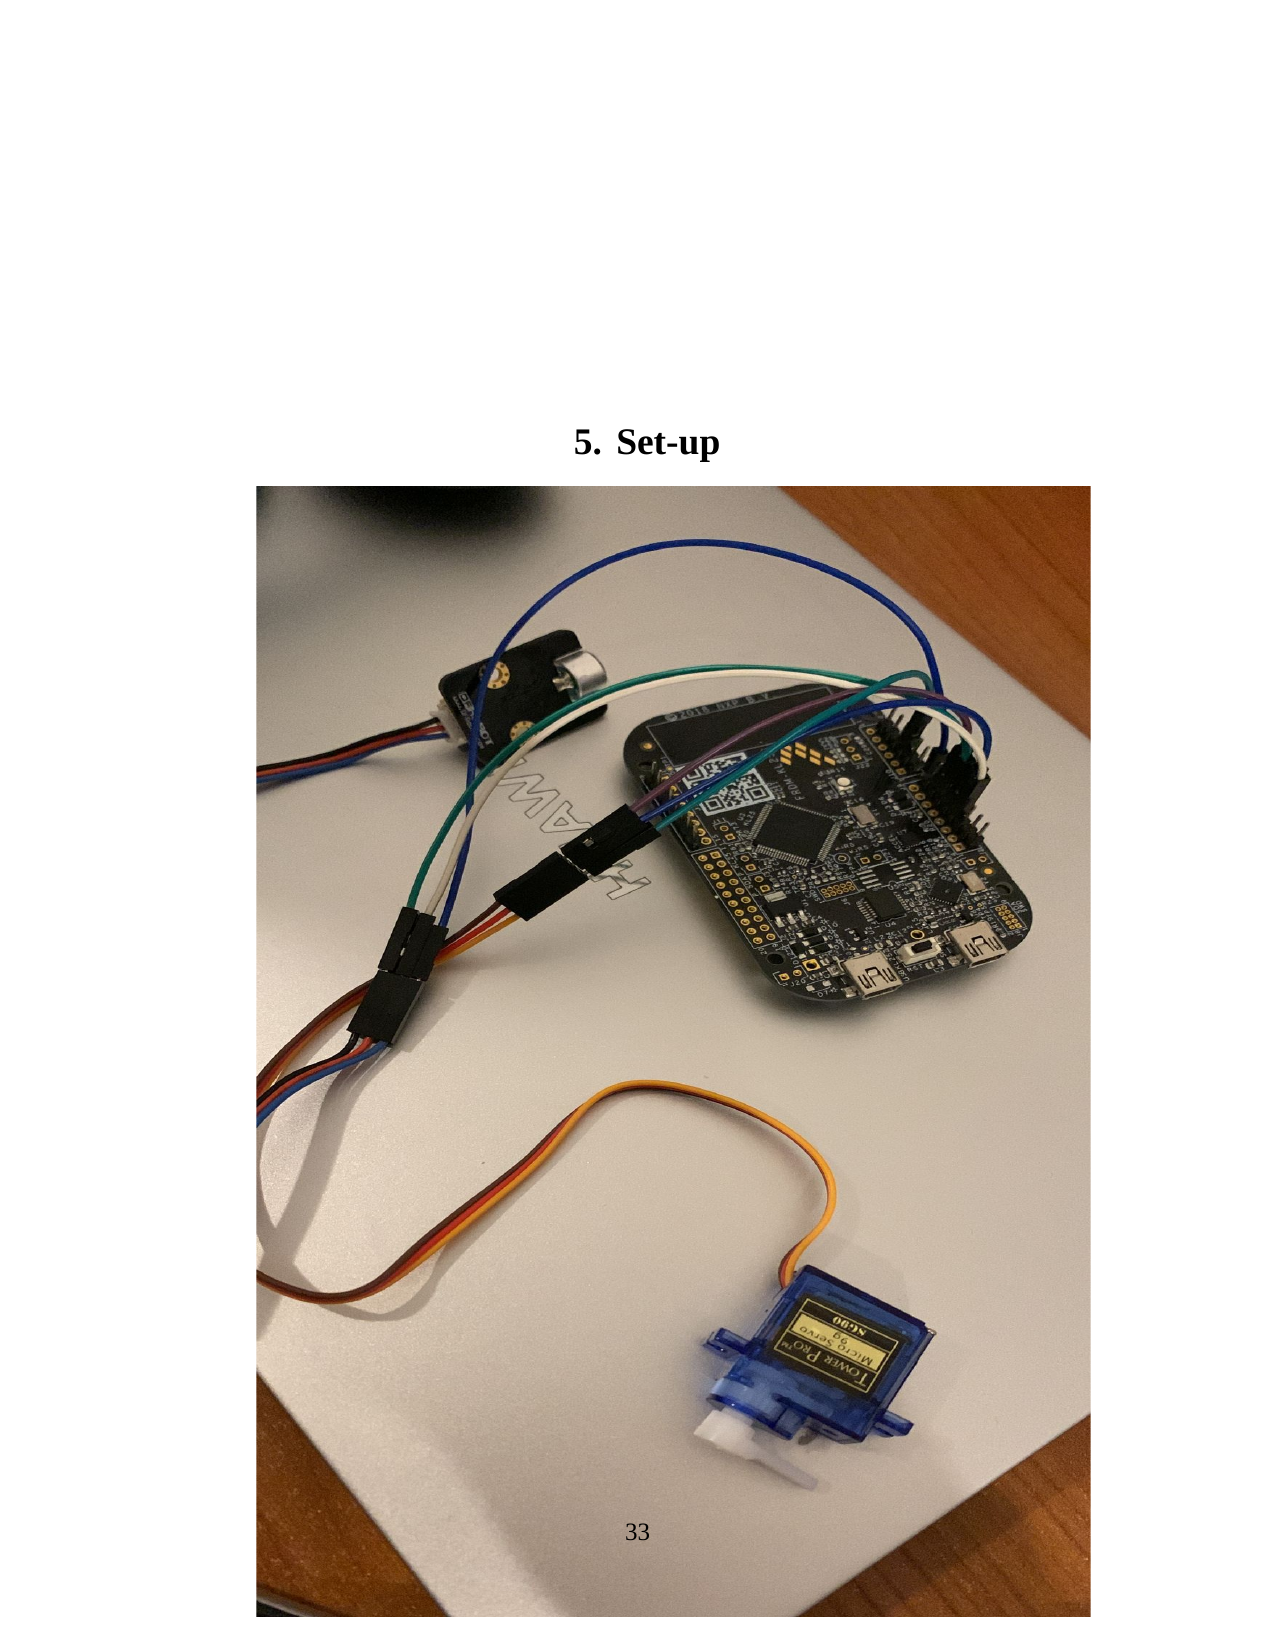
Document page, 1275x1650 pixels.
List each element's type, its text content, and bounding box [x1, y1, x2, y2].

subtitle Set-up [169, 419, 1125, 462]
picture [256, 486, 1091, 1617]
